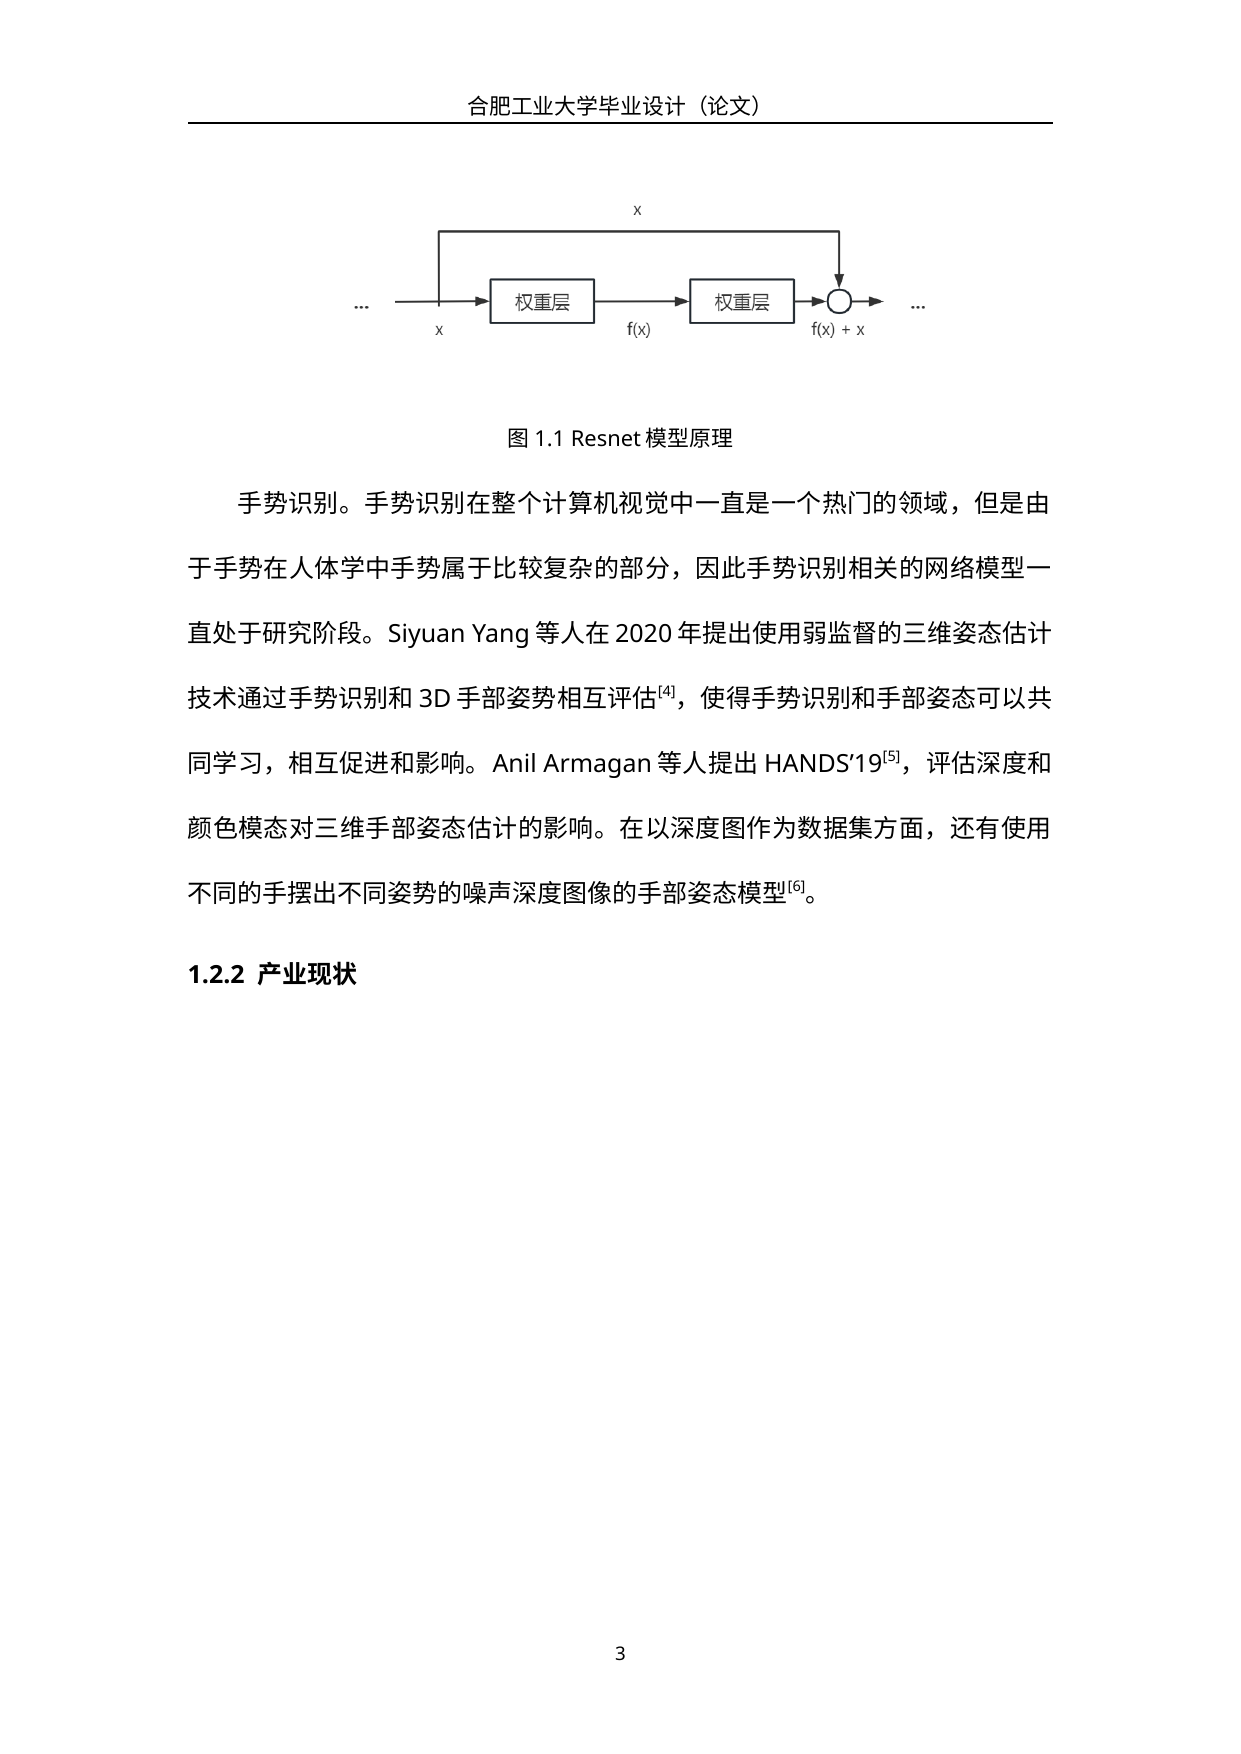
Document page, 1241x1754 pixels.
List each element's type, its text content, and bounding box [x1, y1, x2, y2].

text 图 1.1 Resnet模型原理 [187, 421, 1053, 453]
picture [340, 162, 944, 358]
text 手势识别。手势识别在整个计算机视觉中一直是一个热门的领域，但是由于手势在人体学中手势属于比较复杂的部分，因此手势识别相关的网络模型一直处于研究阶段。Siyuan Yang等人在2020年提出使用弱监督的三维姿态估计技术通过手势识别和3D手部姿势相互评估[4]，使得手势识别和手部姿态可以共同学习，相互促进和影响。Anil Armagan等人提出HANDS’19[5]，评估深度和颜色模态对三维手部姿态估计的影响。在以深度图作为数据集方面，还有使用不同的手摆出不同姿势的噪声深度图像的手部姿态模型[6]。 [187, 469, 1053, 924]
subtitle 1.2.2 产业现状 [187, 941, 1053, 1006]
